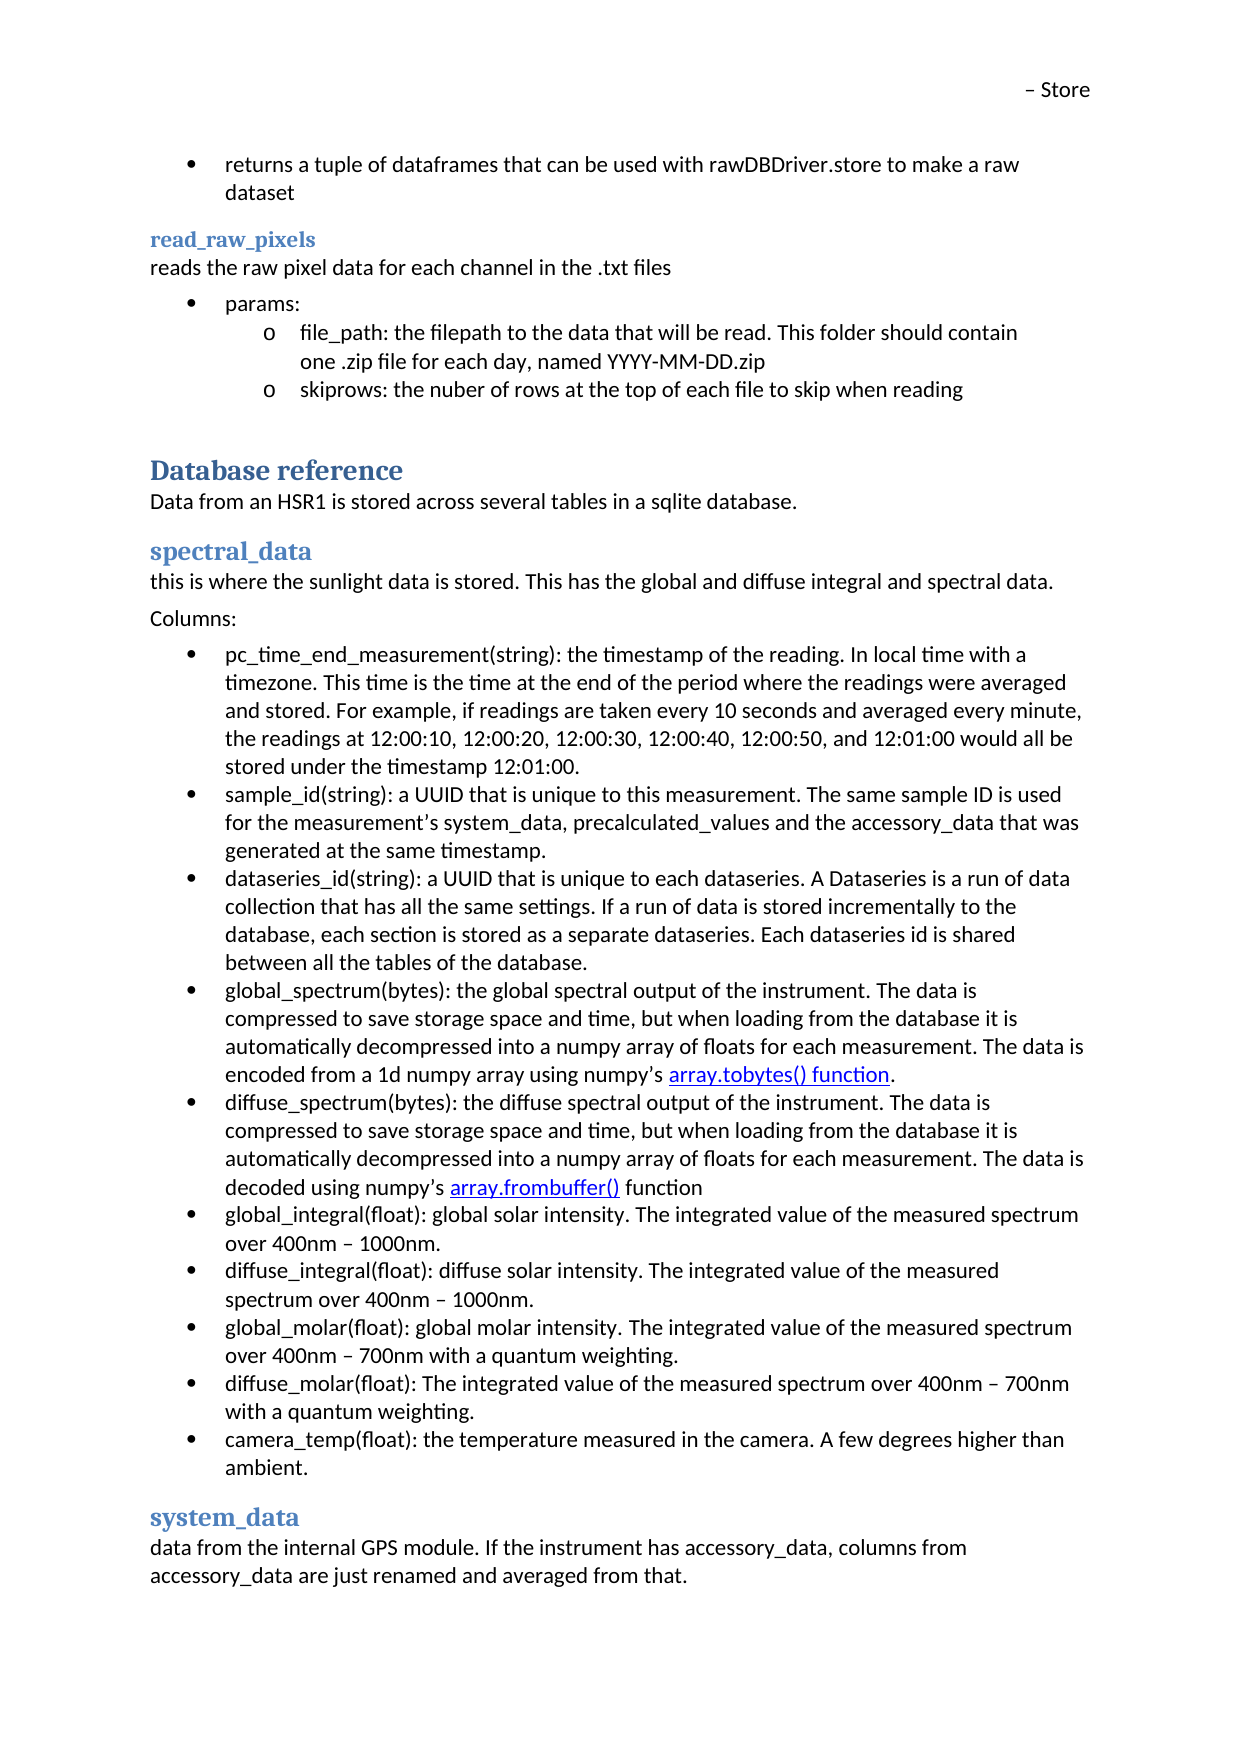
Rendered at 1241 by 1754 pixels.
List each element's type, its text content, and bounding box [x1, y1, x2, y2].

list diffuse_molar(float): The integrated value of the measured spectrum over 400nm – 700nm with a quantum weighting. [187, 1369, 1090, 1425]
subtitle system_data [150, 1502, 1090, 1533]
list dataseries_id(string): a UUID that is unique to each dataseries. A Dataseries is a run of data collection that has all the same settings. If a run of data is stored incrementally to the database, each section is stored as a separate dataseries. Each dataseries id is shared between all the tables of the database. [187, 864, 1090, 976]
list skiprows: the nuber of rows at the top of each file to skip when reading [262, 375, 1090, 404]
list sample_id(string): a UUID that is unique to this measurement. The same sample ID is used for the measurement’s system_data, precalculated_values and the accessory_data that was generated at the same timestamp. [187, 780, 1090, 864]
list camera_temp(float): the temperature measured in the camera. A few degrees higher than ambient. [187, 1425, 1090, 1481]
list returns a tuple of dataframes that can be used with rawDBDriver.store to make a raw dataset [187, 150, 1090, 206]
text Data from an HSR1 is stored across several tables in a sqlite database. [150, 487, 1090, 516]
text this is where the sunlight data is stored. This has the global and diffuse integral and spectral data. [150, 567, 1090, 596]
text Columns: [150, 604, 1090, 632]
list diffuse_spectrum(bytes): the diffuse spectral output of the instrument. The data is compressed to save storage space and time, but when loading from the database it is automatically decompressed into a numpy array of floats for each measurement. The data is decoded using numpy’s array.frombuffer() function [187, 1088, 1090, 1201]
list file_path: the filepath to the data that will be read. This folder should contain one .zip file for each day, named YYYY-MM-DD.zip [262, 318, 1090, 375]
text reads the raw pixel data for each channel in the .txt files [150, 253, 1090, 281]
subtitle spectral_data [150, 536, 1090, 567]
list diffuse_integral(float): diffuse solar intensity. The integrated value of the measured spectrum over 400nm – 1000nm. [187, 1257, 1090, 1313]
text data from the internal GPS module. If the instrument has accessory_data, columns from accessory_data are just renamed and averaged from that. [150, 1533, 1090, 1589]
list global_integral(float): global solar intensity. The integrated value of the measured spectrum over 400nm – 1000nm. [187, 1201, 1090, 1257]
list global_spectrum(bytes): the global spectral output of the instrument. The data is compressed to save storage space and time, but when loading from the database it is automatically decompressed into a numpy array of floats for each measurement. The data is encoded from a 1d numpy array using numpy’s array.tobytes() function. [187, 976, 1090, 1088]
subtitle Database reference [150, 454, 1090, 487]
subtitle read_raw_pixels [150, 227, 1090, 253]
list global_molar(float): global molar intensity. The integrated value of the measured spectrum over 400nm – 700nm with a quantum weighting. [187, 1313, 1090, 1369]
list pc_time_end_measurement(string): the timestamp of the reading. In local time with a timezone. This time is the time at the end of the period where the readings were averaged and stored. For example, if readings are taken every 10 seconds and averaged every minute, the readings at 12:00:10, 12:00:20, 12:00:30, 12:00:40, 12:00:50, and 12:01:00 would all be stored under the timestamp 12:01:00. [187, 640, 1090, 780]
list params: [187, 289, 1090, 318]
